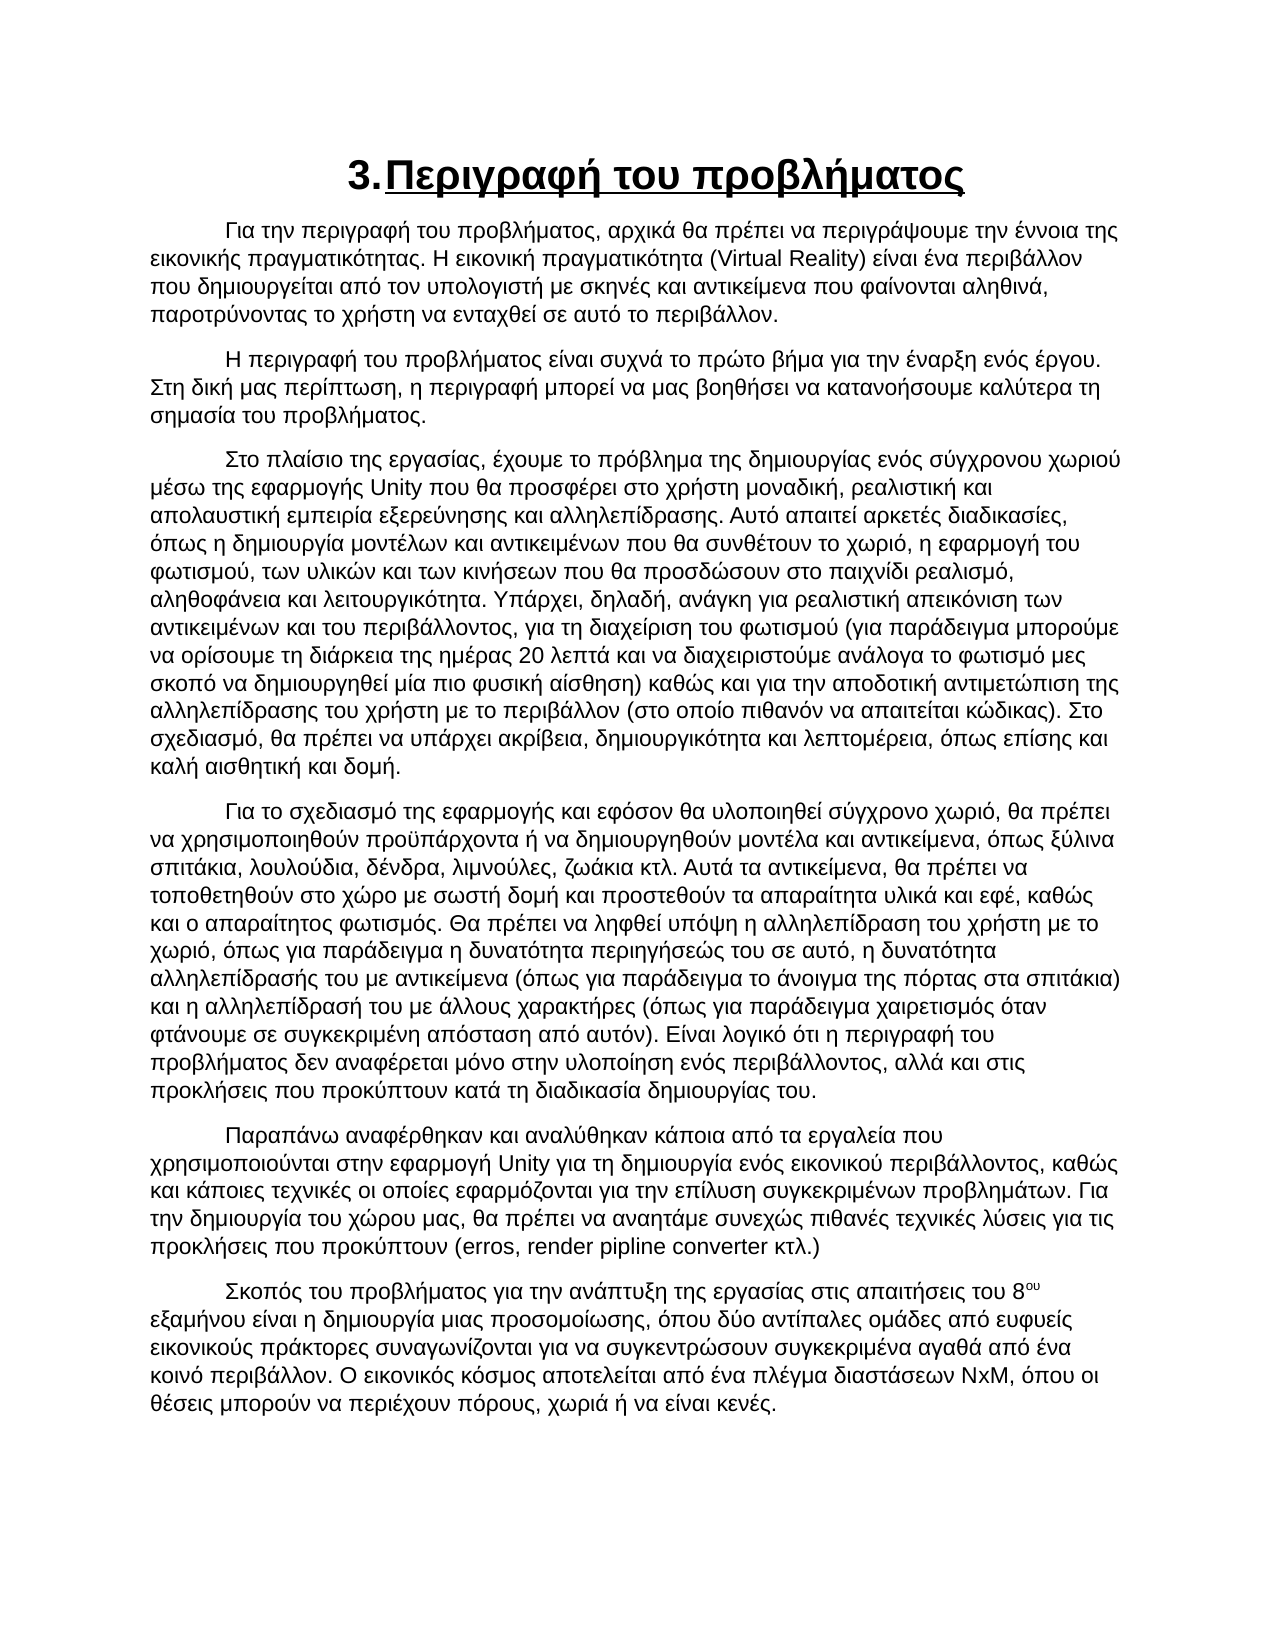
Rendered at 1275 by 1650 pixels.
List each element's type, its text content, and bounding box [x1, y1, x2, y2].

text Στο πλαίσιο της εργασίας, έχουμε το πρόβλημα της δημιουργίας ενός σύγχρονου χωριού μέσω της εφαρμογής Unity που θα προσφέρει στο χρήστη μοναδική, ρεαλιστική και απολαυστική εμπειρία εξερεύνησης και αλληλεπίδρασης. Αυτό απαιτεί αρκετές διαδικασίες, όπως η δημιουργία μοντέλων και αντικειμένων που θα συνθέτουν το χωριό, η εφαρμογή του φωτισμού, των υλικών και των κινήσεων που θα προσδώσουν στο παιχνίδι ρεαλισμό, αληθοφάνεια και λειτουργικότητα. Υπάρχει, δηλαδή, ανάγκη για ρεαλιστική απεικόνιση των αντικειμένων και του περιβάλλοντος, για τη διαχείριση του φωτισμού (για παράδειγμα μπορούμε να ορίσουμε τη διάρκεια της ημέρας 20 λεπτά και να διαχειριστούμε ανάλογα το φωτισμό μες σκοπό να δημιουργηθεί μία πιο φυσική αίσθηση) καθώς και για την αποδοτική αντιμετώπιση της αλληλεπίδρασης του χρήστη με το περιβάλλον (στο οποίο πιθανόν να απαιτείται κώδικας). Στο σχεδιασμό, θα πρέπει να υπάρχει ακρίβεια, δημιουργικότητα και λεπτομέρεια, όπως επίσης και καλή αισθητική και δομή. [150, 446, 1125, 779]
text Για το σχεδιασμό της εφαρμογής και εφόσον θα υλοποιηθεί σύγχρονο χωριό, θα πρέπει να χρησιμοποιηθούν προϋπάρχοντα ή να δημιουργηθούν μοντέλα και αντικείμενα, όπως ξύλινα σπιτάκια, λουλούδια, δένδρα, λιμνούλες, ζωάκια κτλ. Αυτά τα αντικείμενα, θα πρέπει να τοποθετηθούν στο χώρο με σωστή δομή και προστεθούν τα απαραίτητα υλικά και εφέ, καθώς και ο απαραίτητος φωτισμός. Θα πρέπει να ληφθεί υπόψη η αλληλεπίδραση του χρήστη με το χωριό, όπως για παράδειγμα η δυνατότητα περιηγήσεώς του σε αυτό, η δυνατότητα αλληλεπίδρασής του με αντικείμενα (όπως για παράδειγμα το άνοιγμα της πόρτας στα σπιτάκια) και η αλληλεπίδρασή του με άλλους χαρακτήρες (όπως για παράδειγμα χαιρετισμός όταν φτάνουμε σε συγκεκριμένη απόσταση από αυτόν). Είναι λογικό ότι η περιγραφή του προβλήματος δεν αναφέρεται μόνο στην υλοποίηση ενός περιβάλλοντος, αλλά και στις προκλήσεις που προκύπτουν κατά τη διαδικασία δημιουργίας του. [150, 798, 1125, 1103]
text Σκοπός του προβλήματος για την ανάπτυξη της εργασίας στις απαιτήσεις του 8ου εξαμήνου είναι η δημιουργία μιας προσομοίωσης, όπου δύο αντίπαλες ομάδες από ευφυείς εικονικούς πράκτορες συναγωνίζονται για να συγκεντρώσουν συγκεκριμένα αγαθά από ένα κοινό περιβάλλον. Ο εικονικός κόσμος αποτελείται από ένα πλέγμα διαστάσεων ΝxM, όπου οι θέσεις μπορούν να περιέχουν πόρους, χωριά ή να είναι κενές. [150, 1278, 1125, 1416]
text Παραπάνω αναφέρθηκαν και αναλύθηκαν κάποια από τα εργαλεία που χρησιμοποιούνται στην εφαρμογή Unity για τη δημιουργία ενός εικονικού περιβάλλοντος, καθώς και κάποιες τεχνικές οι οποίες εφαρμόζονται για την επίλυση συγκεκριμένων προβλημάτων. Για την δημιουργία του χώρου μας, θα πρέπει να αναητάμε συνεχώς πιθανές τεχνικές λύσεις για τις προκλήσεις που προκύπτουν (erros, render pipline converter κτλ.) [150, 1122, 1125, 1259]
text Για την περιγραφή του προβλήματος, αρχικά θα πρέπει να περιγράψουμε την έννοια της εικονικής πραγματικότητας. Η εικονική πραγματικότητα (Virtual Reality) είναι ένα περιβάλλον που δημιουργείται από τον υπολογιστή με σκηνές και αντικείμενα που φαίνονται αληθινά, παροτρύνοντας το χρήστη να ενταχθεί σε αυτό το περιβάλλον. [150, 217, 1125, 327]
text Η περιγραφή του προβλήματος είναι συχνά το πρώτο βήμα για την έναρξη ενός έργου. Στη δική μας περίπτωση, η περιγραφή μπορεί να μας βοηθήσει να κατανοήσουμε καλύτερα τη σημασία του προβλήματος. [150, 346, 1125, 428]
list Περιγραφή του προβλήματος [187, 150, 1125, 198]
